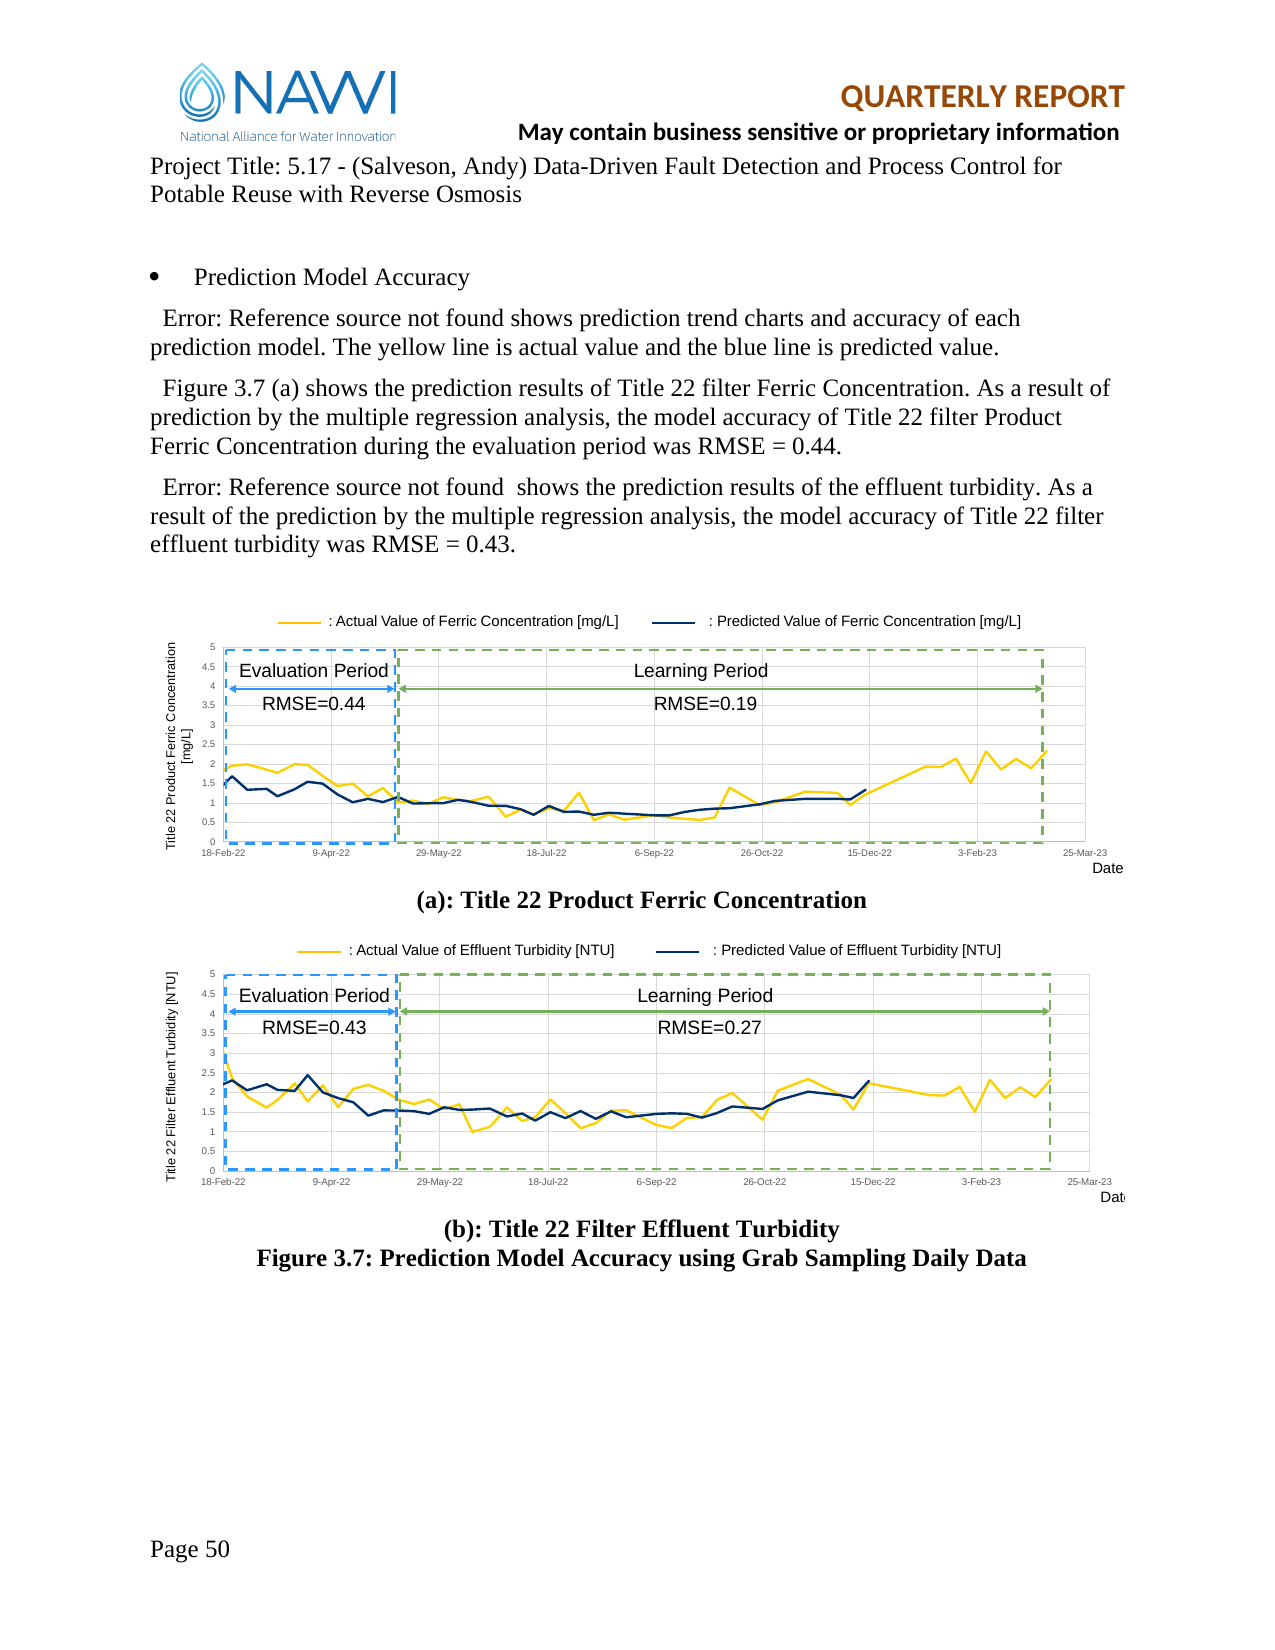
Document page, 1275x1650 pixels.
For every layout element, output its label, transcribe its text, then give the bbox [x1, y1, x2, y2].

text Figure 3.7 (a) shows the prediction results of Title 22 filter Ferric Concentration. As a result of prediction by the multiple regression analysis, the model accuracy of Title 22 filter Product Ferric Concentration during the evaluation period was RMSE = 0.44. [150, 373, 1125, 459]
list Prediction Model Accuracy [150, 262, 1125, 291]
